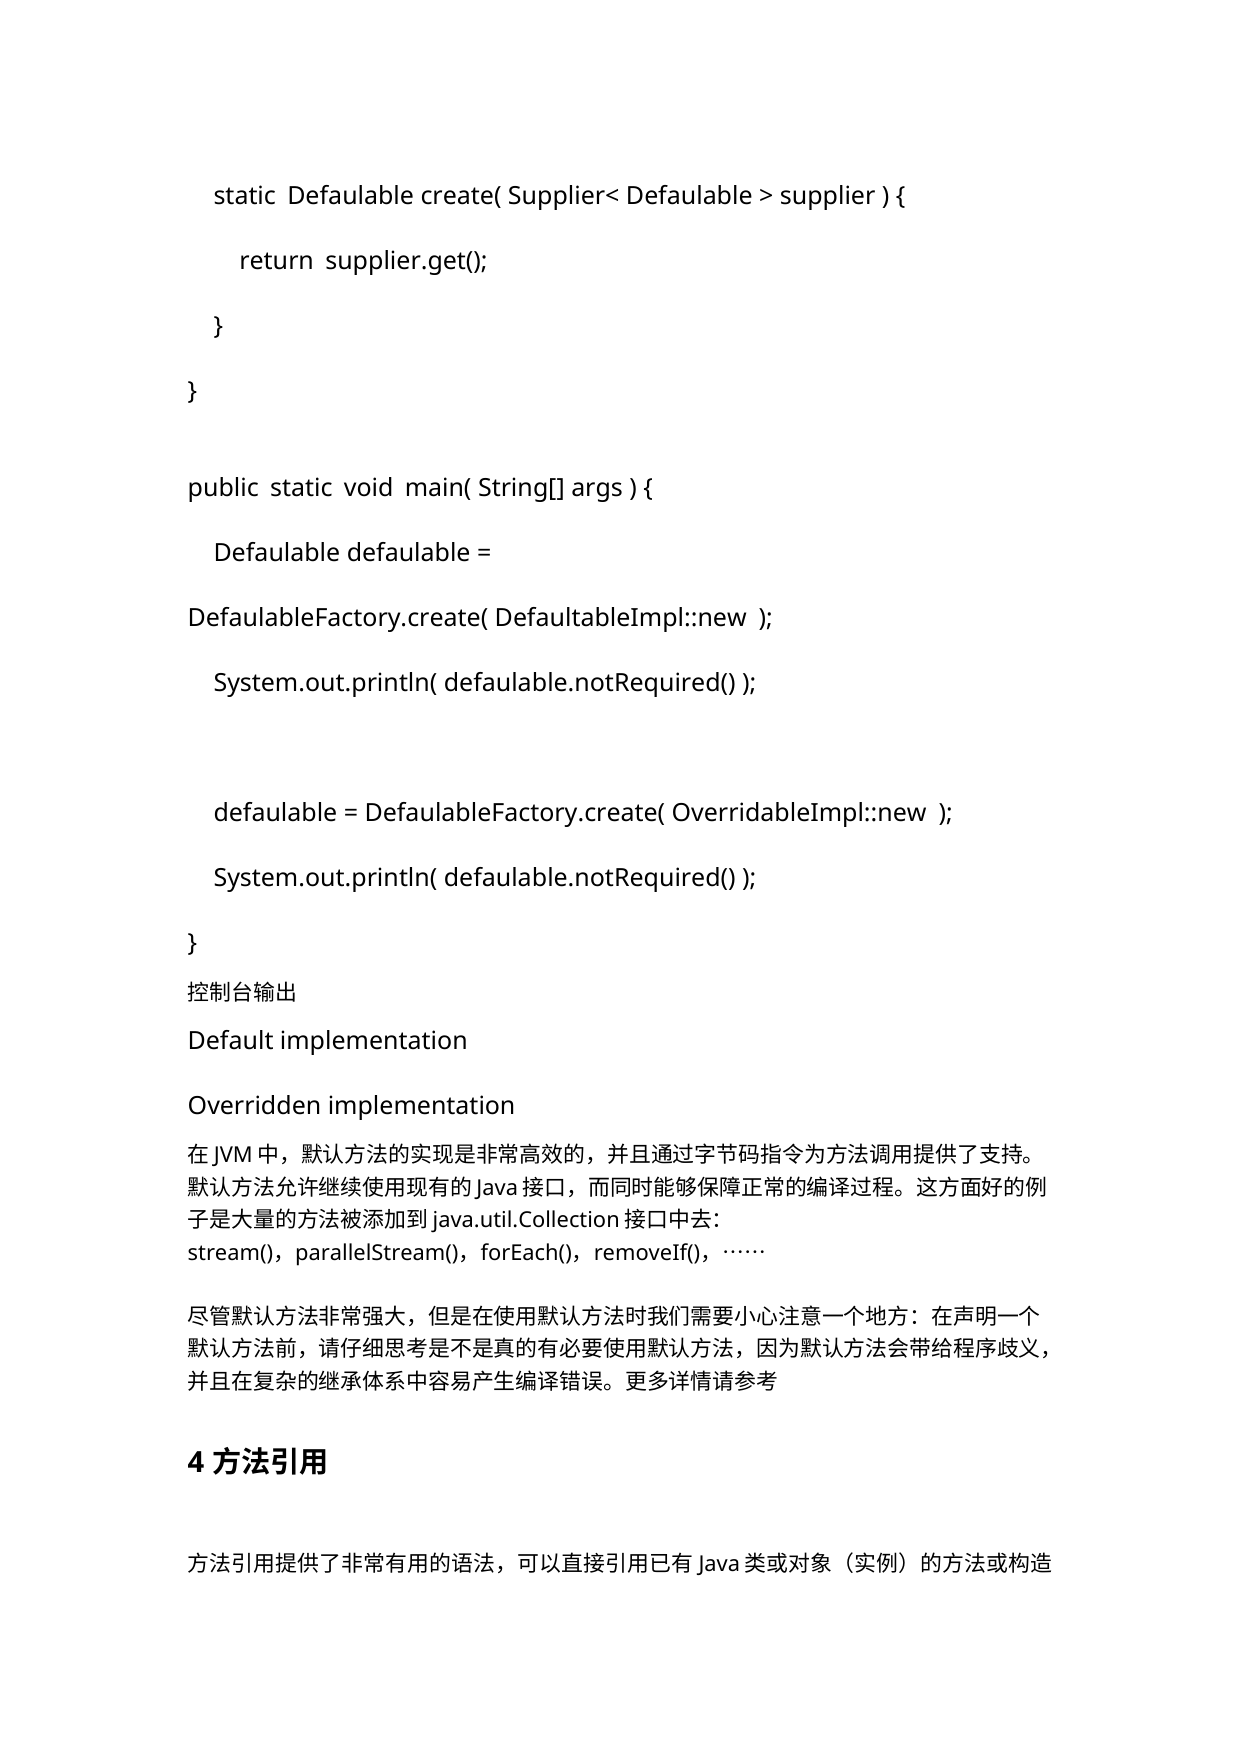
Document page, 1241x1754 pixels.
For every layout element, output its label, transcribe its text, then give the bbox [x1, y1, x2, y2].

text defaulable = DefaulableFactory.create( OverridableImpl::new ); [187, 779, 1053, 844]
text Overridden implementation [187, 1072, 1053, 1137]
text Default implementation [187, 1007, 1053, 1072]
text 控制台输出 [187, 974, 1053, 1007]
subtitle 4 方法引用 [187, 1427, 1053, 1492]
text static Defaulable create( Supplier< Defaulable > supplier ) { [187, 162, 1053, 227]
text 尽管默认方法非常强大，但是在使用默认方法时我们需要小心注意一个地方：在声明一个默认方法前，请仔细思考是不是真的有必要使用默认方法，因为默认方法会带给程序歧义，并且在复杂的继承体系中容易产生编译错误。更多详情请参考 [187, 1298, 1053, 1396]
text System.out.println( defaulable.notRequired() ); [187, 844, 1053, 909]
text return supplier.get(); [187, 227, 1053, 292]
text } [187, 909, 1053, 974]
text } [187, 292, 1053, 357]
text } [187, 357, 1053, 422]
text 在JVM中，默认方法的实现是非常高效的，并且通过字节码指令为方法调用提供了支持。默认方法允许继续使用现有的Java接口，而同时能够保障正常的编译过程。这方面好的例子是大量的方法被添加到java.util.Collection接口中去：stream()，parallelStream()，forEach()，removeIf()，…… [187, 1137, 1053, 1267]
text public static void main( String[] args ) { [187, 454, 1053, 519]
text System.out.println( defaulable.notRequired() ); [187, 649, 1053, 714]
text Defaulable defaulable = DefaulableFactory.create( DefaultableImpl::new ); [187, 519, 1053, 649]
